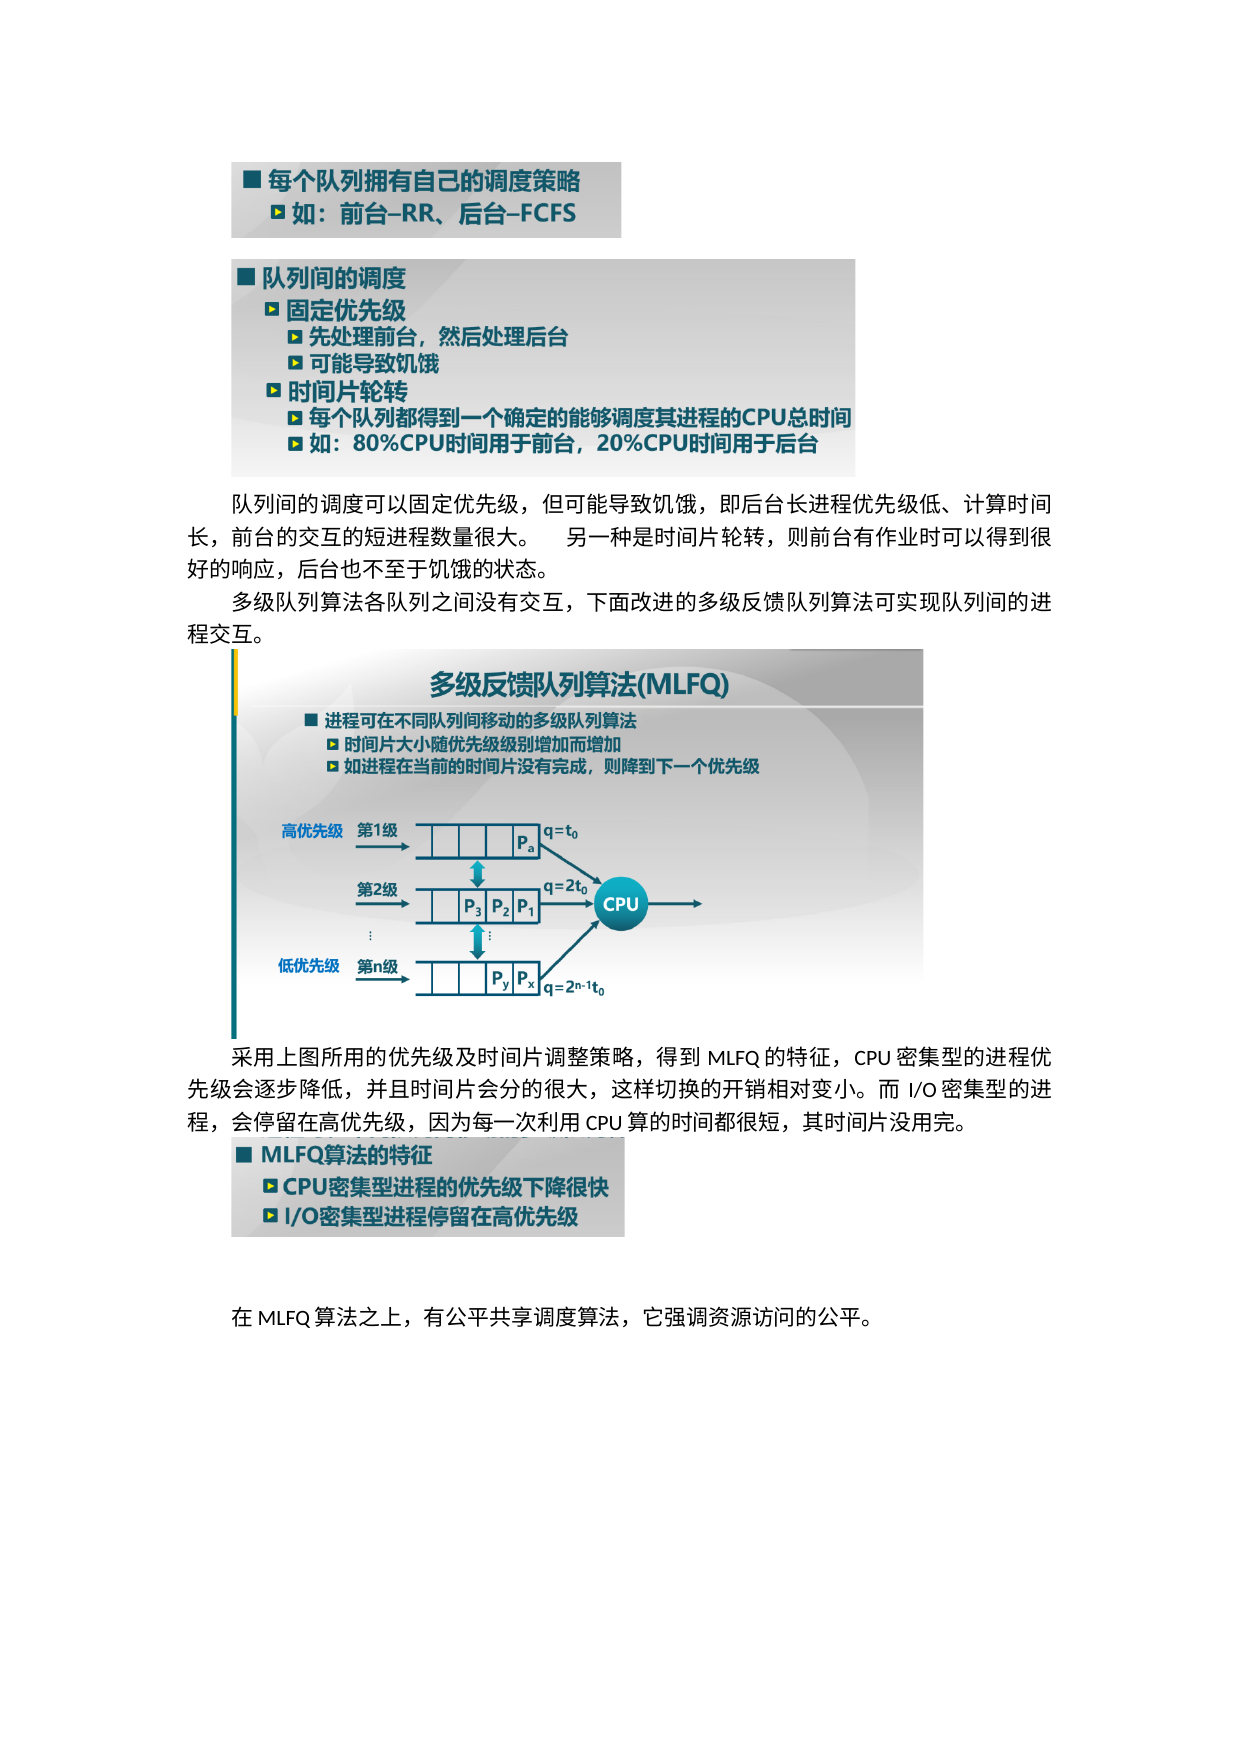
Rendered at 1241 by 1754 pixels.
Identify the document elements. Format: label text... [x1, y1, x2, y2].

picture [231, 259, 856, 477]
text 多级队列算法各队列之间没有交互，下面改进的多级反馈队列算法可实现队列间的进程交互。 [187, 584, 1053, 649]
picture [231, 649, 924, 1039]
text 采用上图所用的优先级及时间片调整策略，得到MLFQ的特征，CPU密集型的进程优先级会逐步降低，并且时间片会分的很大，这样切换的开销相对变小。而I/O密集型的进程，会停留在高优先级，因为每一次利用CPU算的时间都很短，其时间片没用完。 [187, 1039, 1053, 1137]
picture [231, 162, 622, 238]
text 队列间的调度可以固定优先级，但可能导致饥饿，即后台长进程优先级低、计算时间长，前台的交互的短进程数量很大。 另一种是时间片轮转，则前台有作业时可以得到很好的响应，后台也不至于饥饿的状态。 [187, 487, 1053, 584]
picture [231, 1137, 625, 1237]
text 在MLFQ算法之上，有公平共享调度算法，它强调资源访问的公平。 [187, 1299, 1053, 1332]
